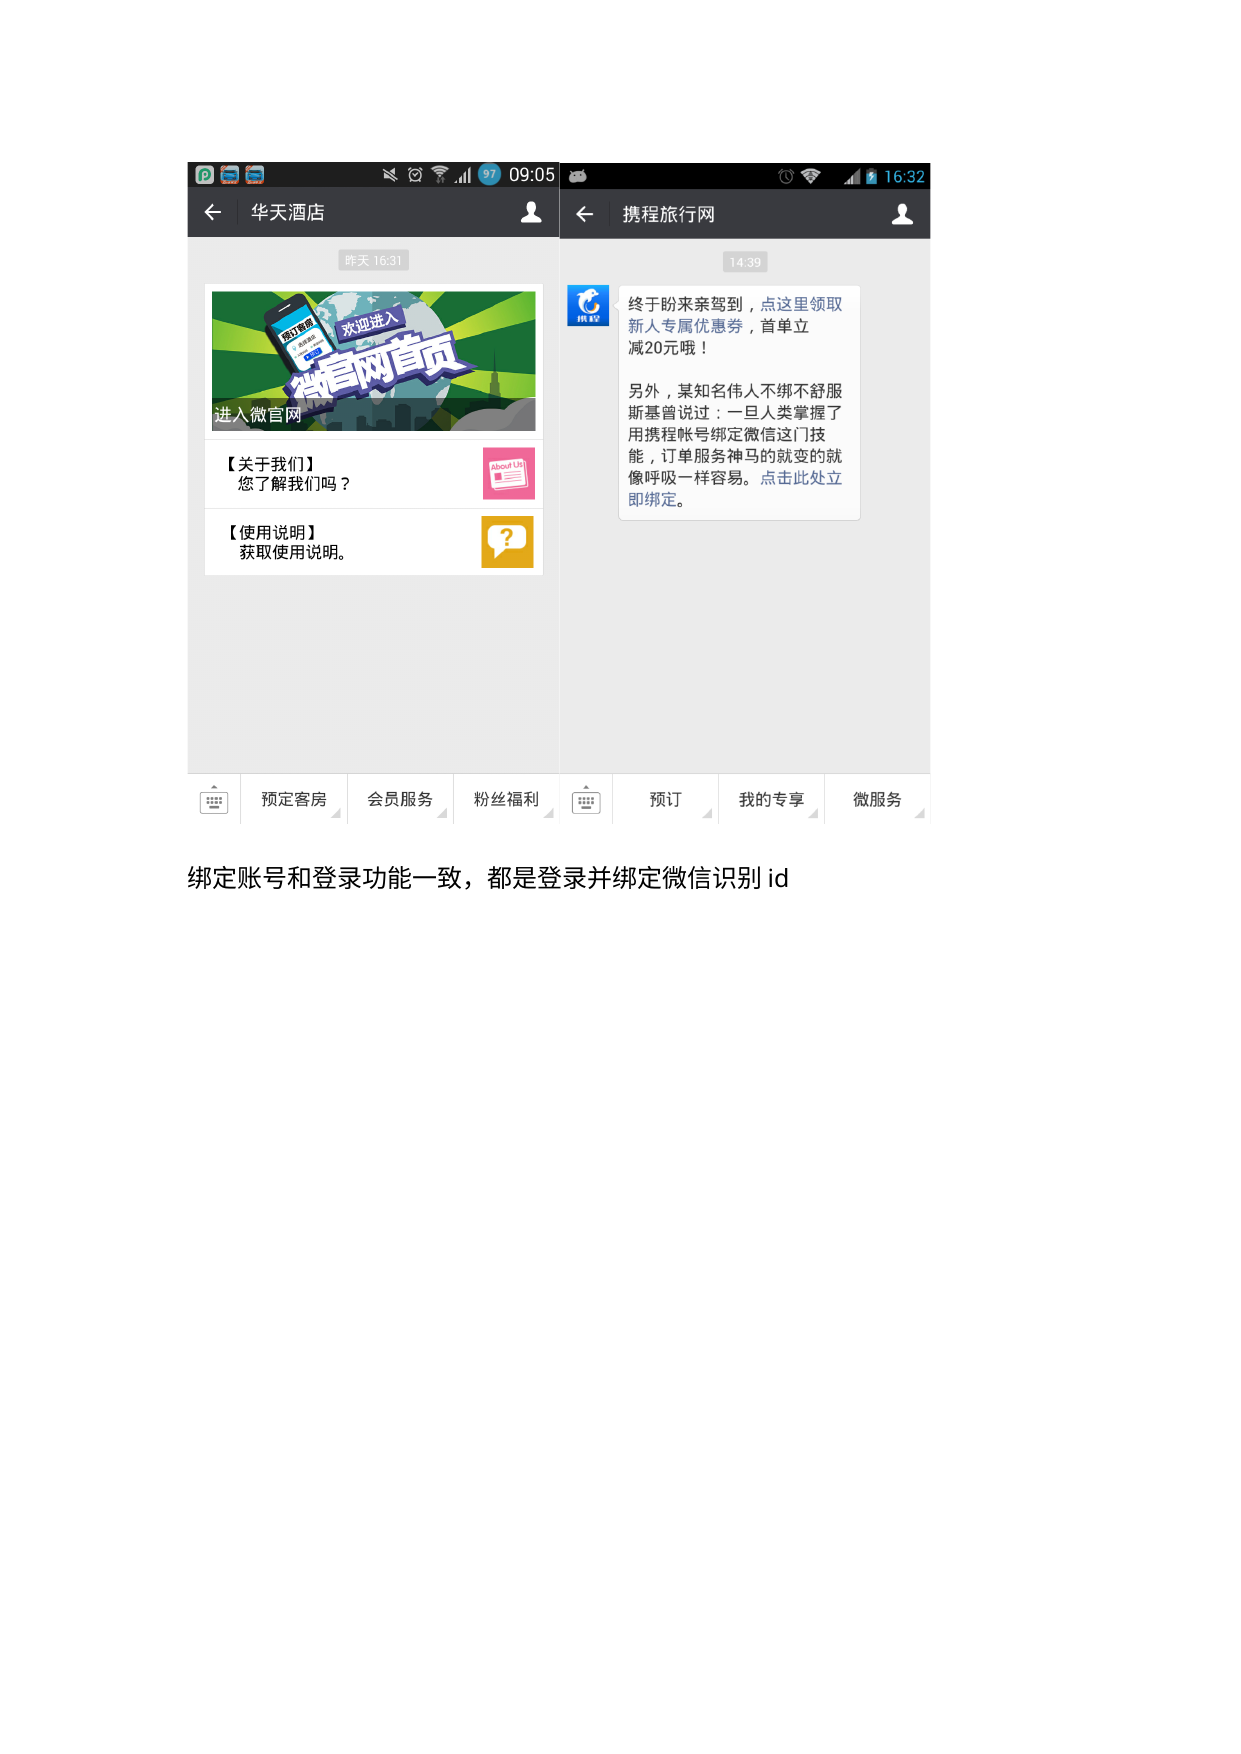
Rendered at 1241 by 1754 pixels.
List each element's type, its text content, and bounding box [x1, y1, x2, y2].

text 绑定账号和登录功能一致，都是登录并绑定微信识别id [187, 844, 1053, 909]
picture [187, 162, 931, 824]
